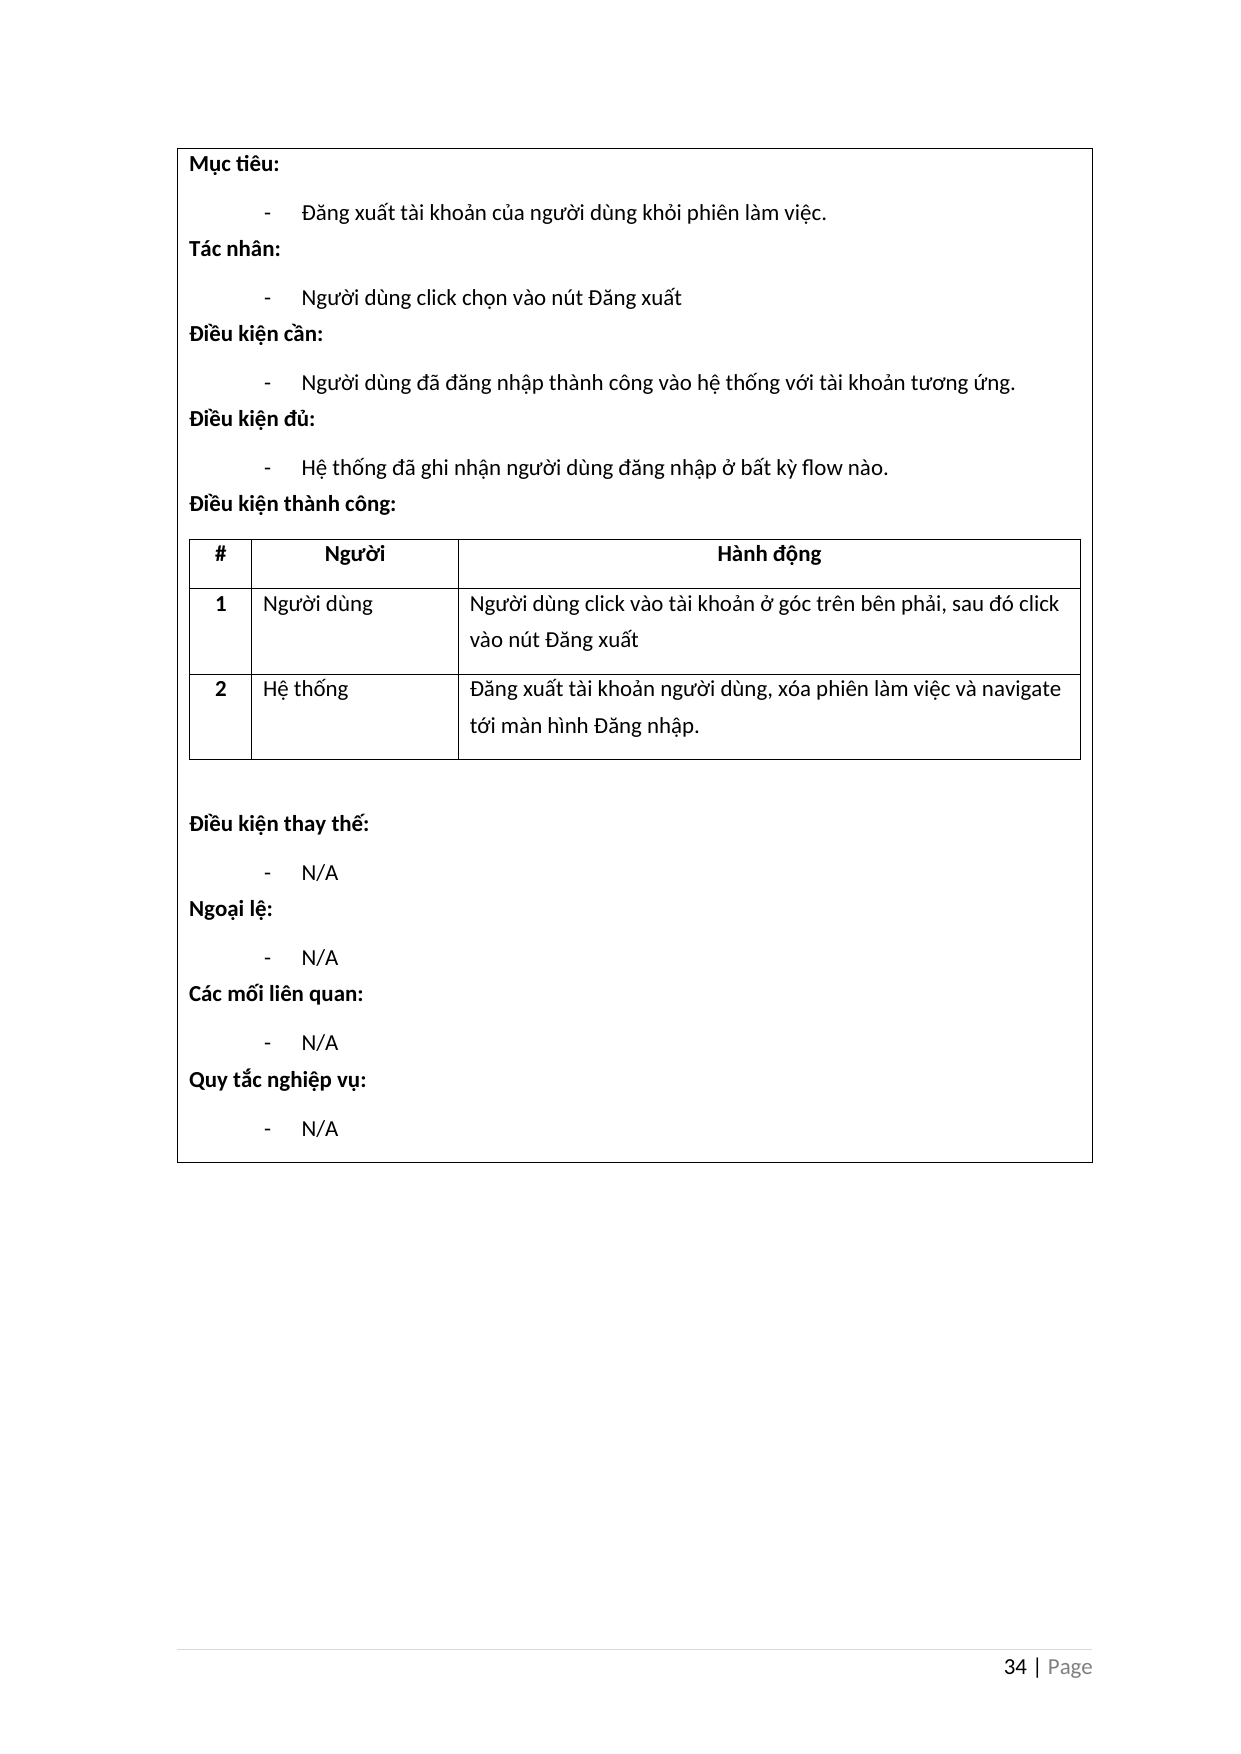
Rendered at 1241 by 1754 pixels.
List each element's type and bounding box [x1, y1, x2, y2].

table_header [178, 149, 1092, 1162]
